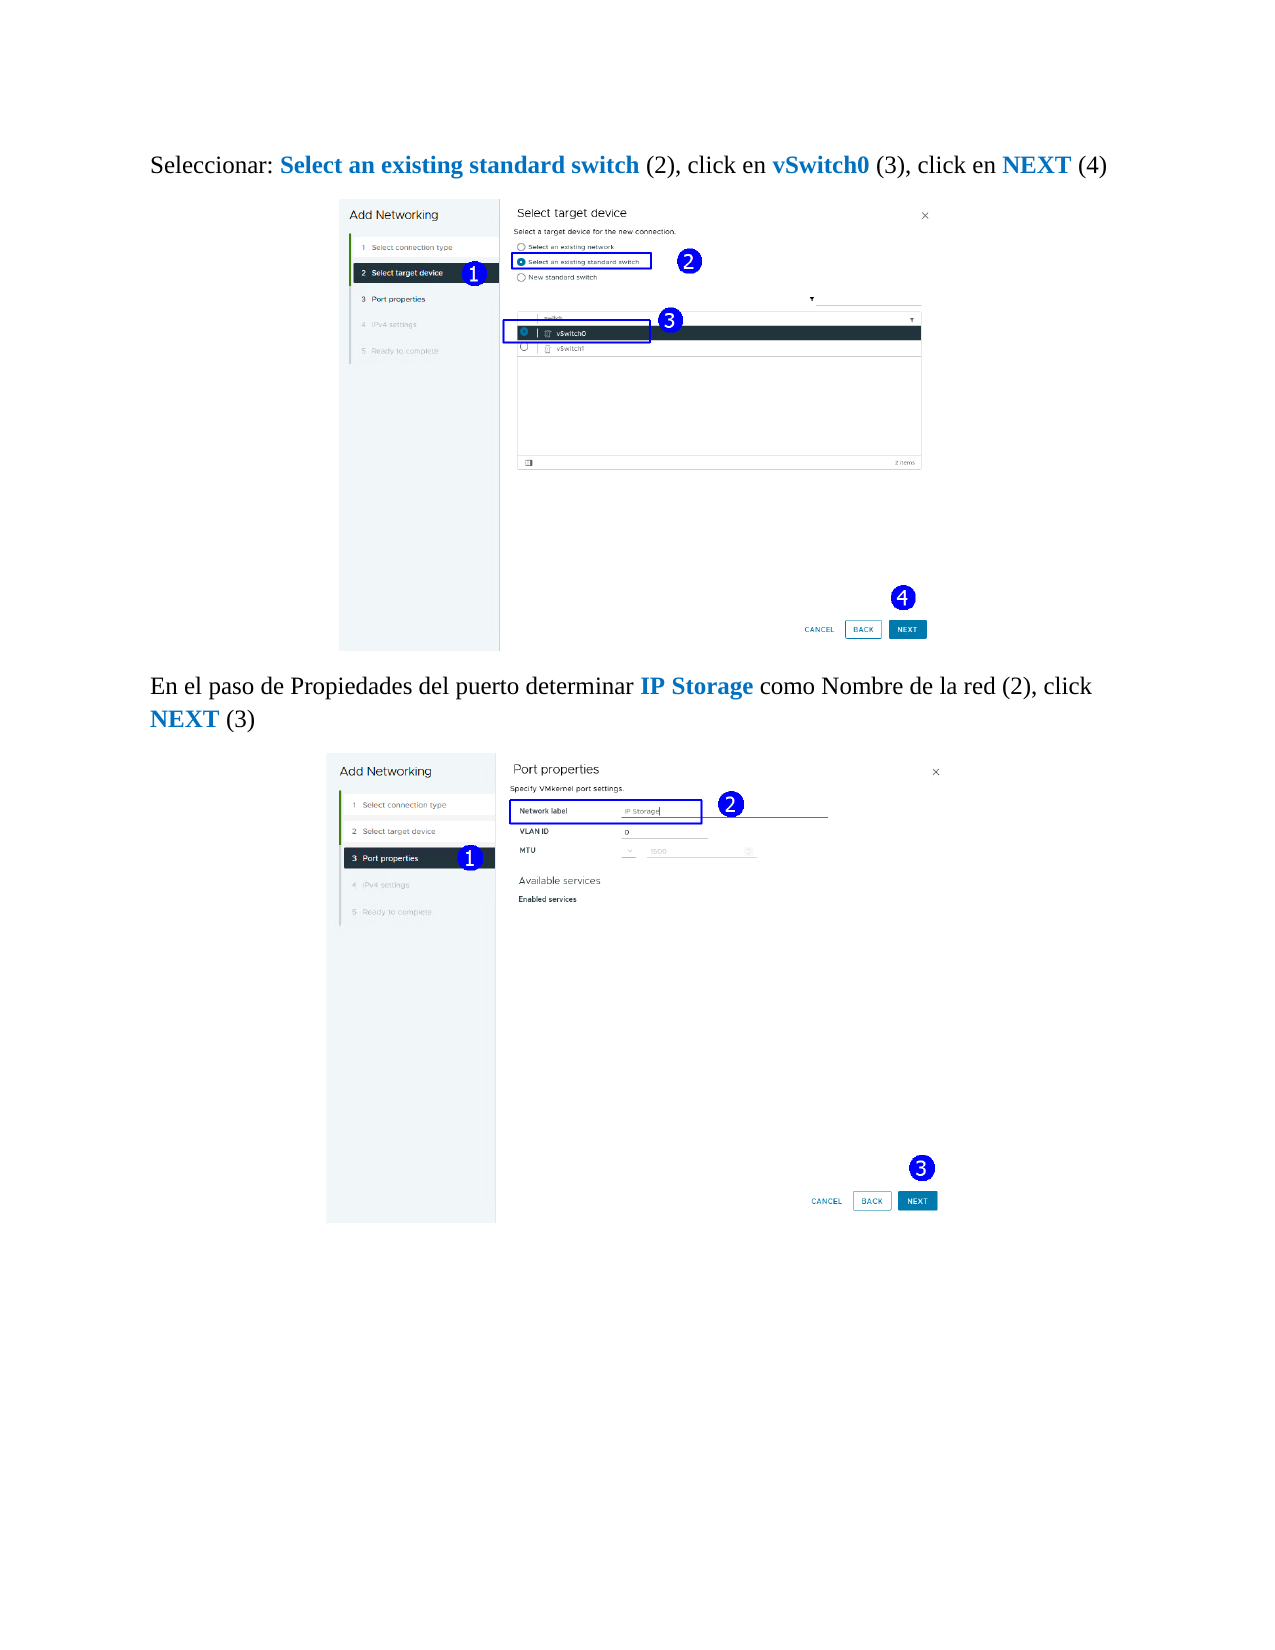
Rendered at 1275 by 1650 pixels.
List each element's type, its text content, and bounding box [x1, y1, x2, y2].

text Seleccionar: Select an existing standard switch (2), click en vSwitch0 (3), click en NEXT (4) [150, 150, 1125, 179]
picture [326, 753, 949, 1223]
text En el paso de Propiedades del puerto determinar IP Storage como Nombre de la red (2), click NEXT (3) [150, 671, 1125, 733]
picture [338, 199, 937, 651]
